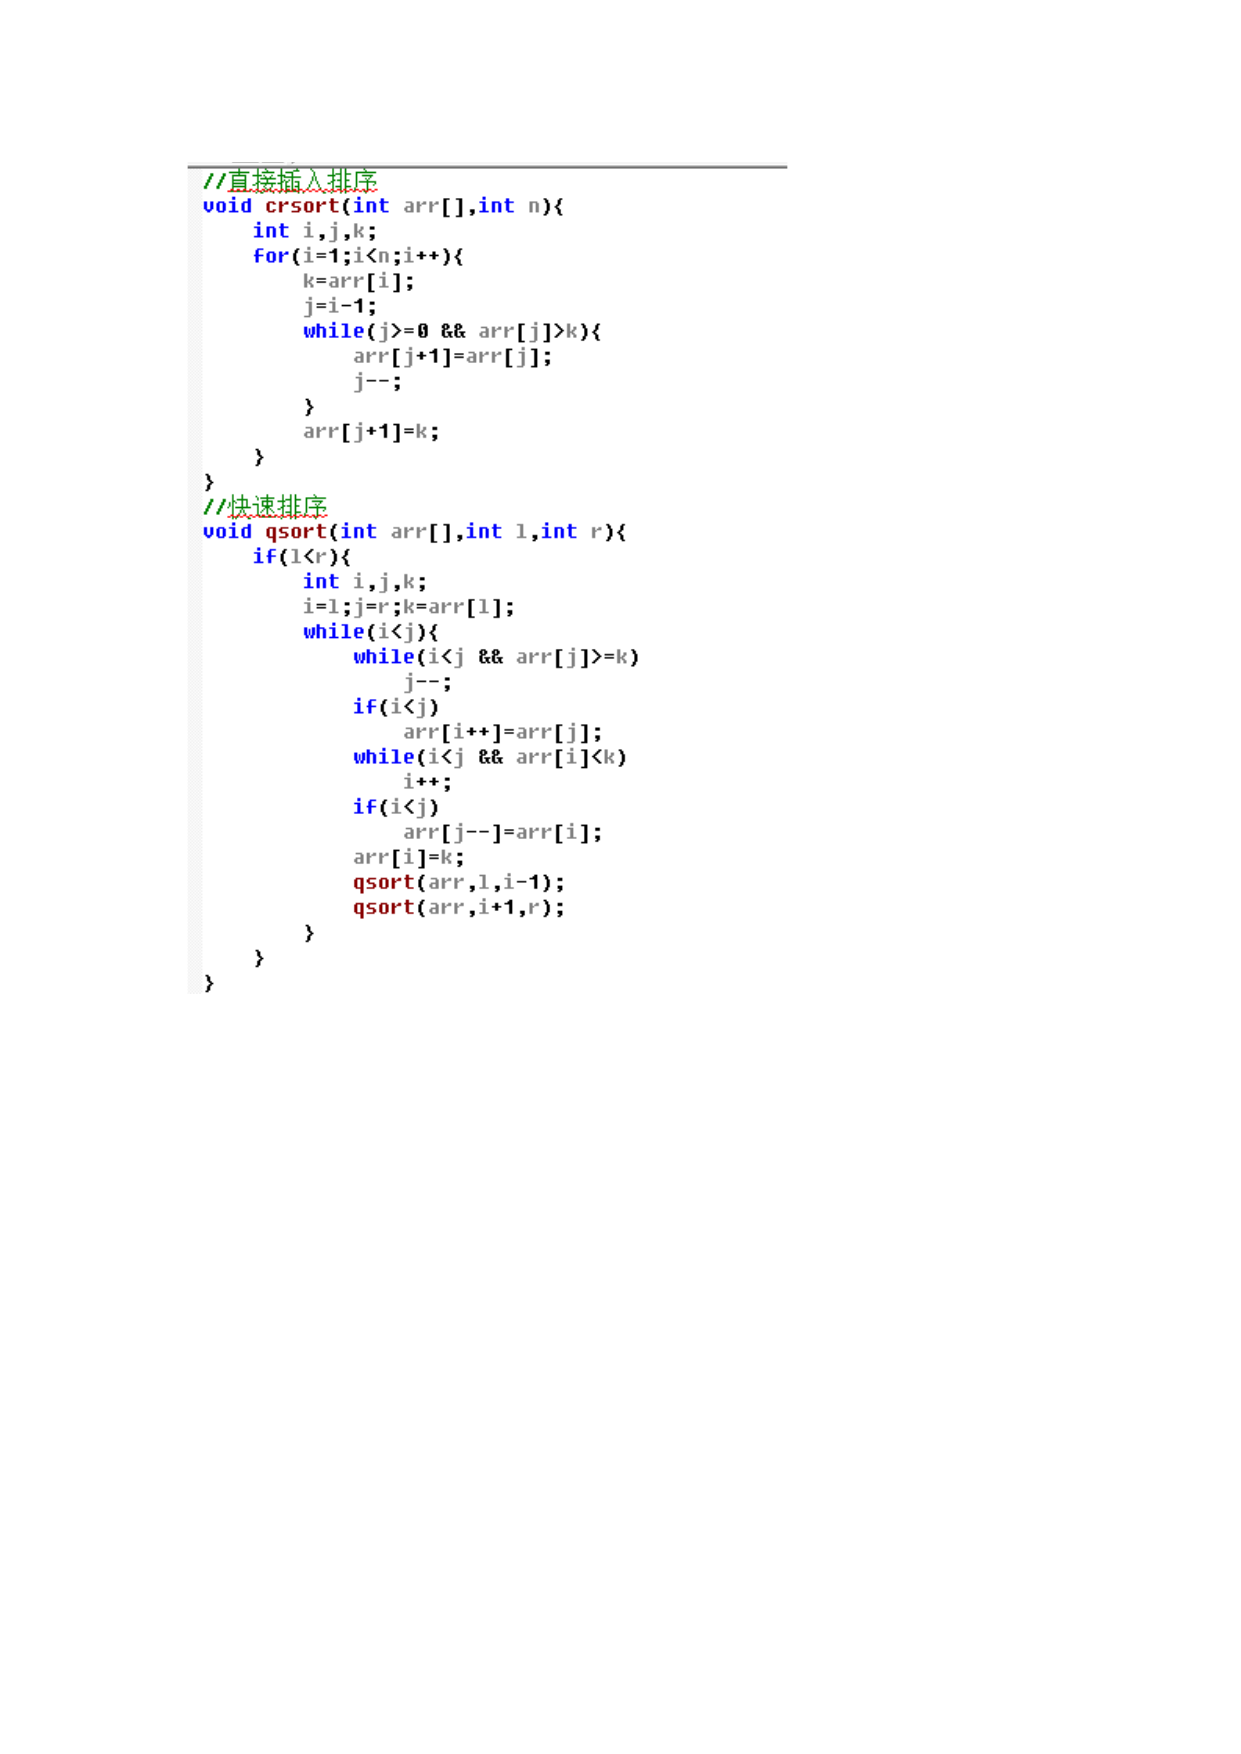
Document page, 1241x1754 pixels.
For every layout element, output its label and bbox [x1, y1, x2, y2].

picture [187, 162, 788, 994]
